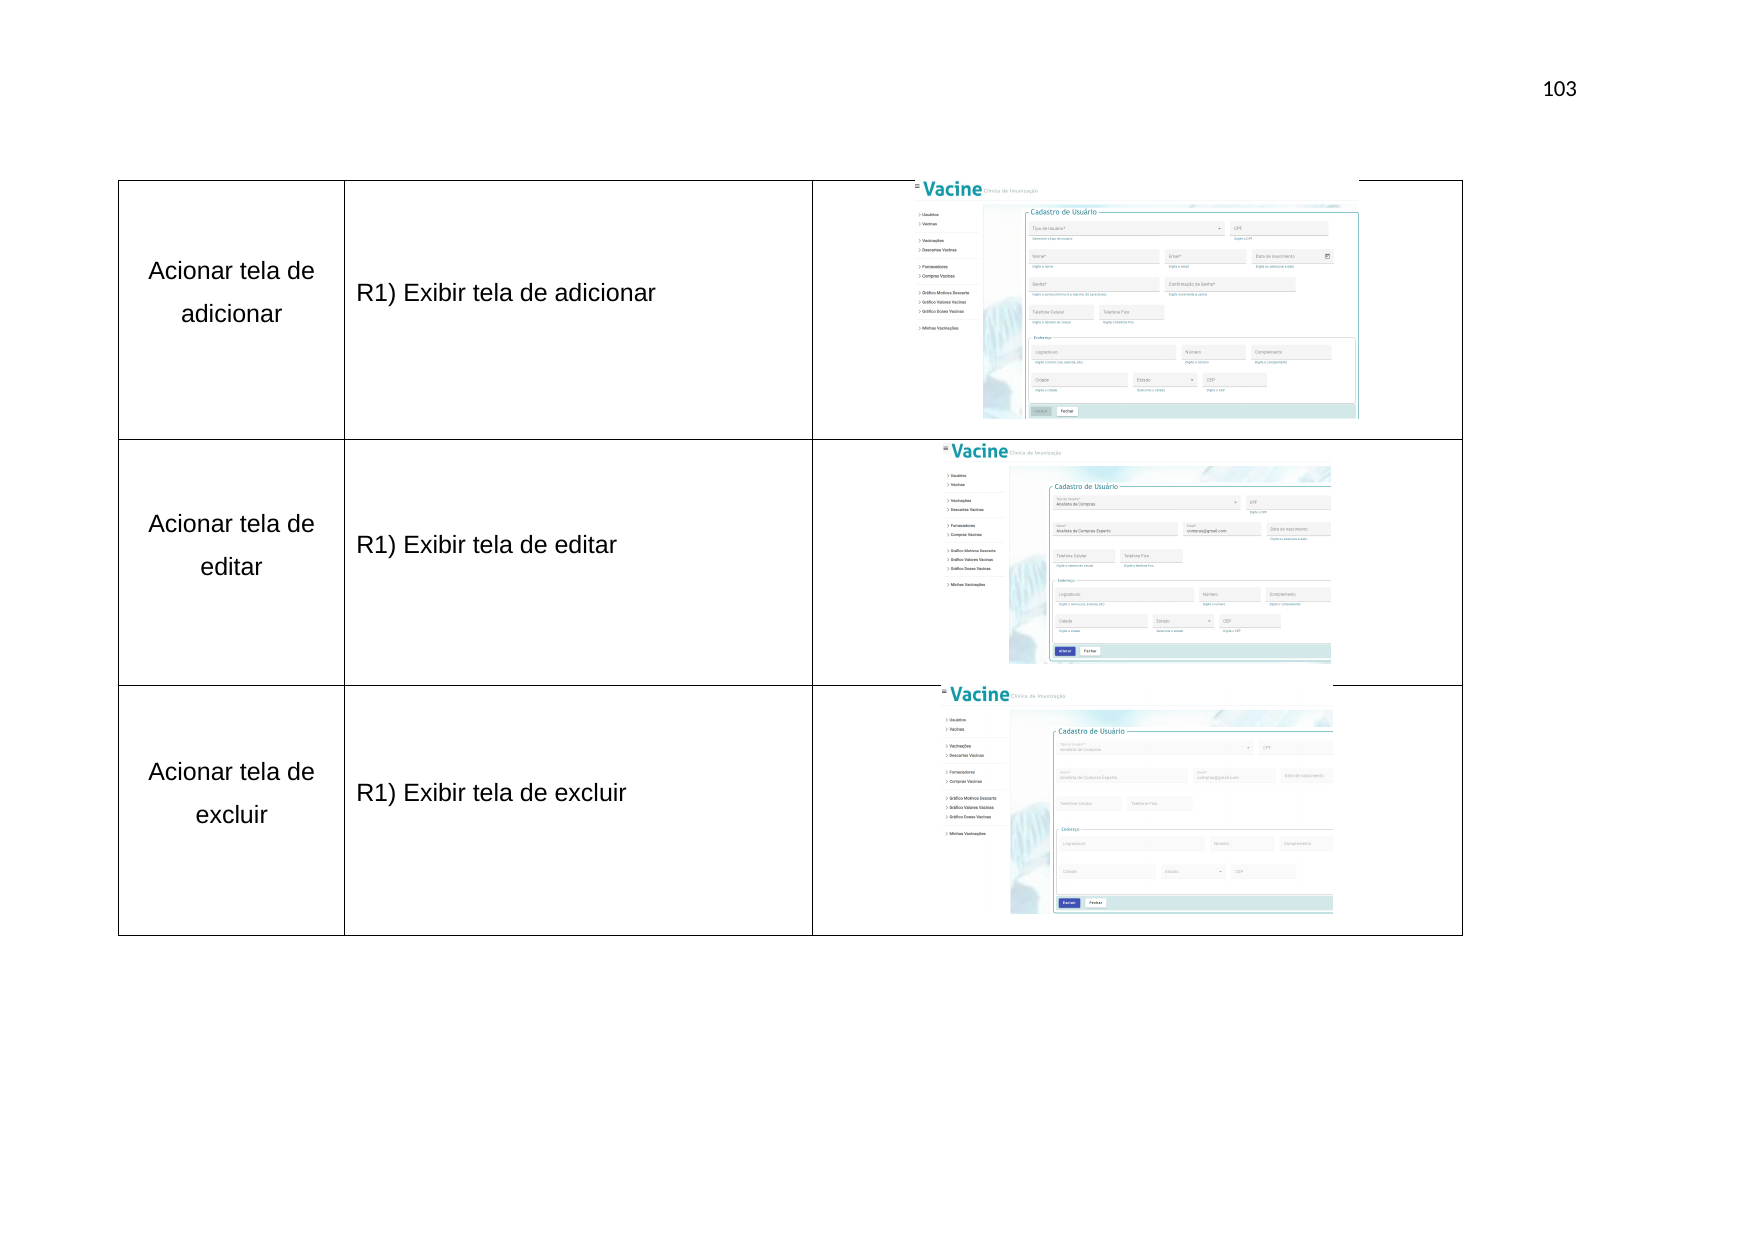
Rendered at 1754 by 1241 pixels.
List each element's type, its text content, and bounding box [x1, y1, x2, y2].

table_cell R1) Exibir tela de adicionar [345, 181, 812, 439]
table_cell [813, 686, 1462, 934]
table_cell R1) Exibir tela de excluir [345, 686, 812, 934]
table_cell Acionar tela de editar [119, 440, 344, 684]
table_cell Acionar tela de adicionar [119, 181, 344, 439]
picture [943, 440, 1331, 664]
table_cell [813, 181, 1462, 439]
picture [915, 180, 1359, 419]
table_cell R1) Exibir tela de editar [345, 440, 812, 684]
table_cell [813, 440, 1462, 684]
picture [941, 685, 1333, 914]
table_cell Acionar tela de excluir [119, 686, 344, 934]
